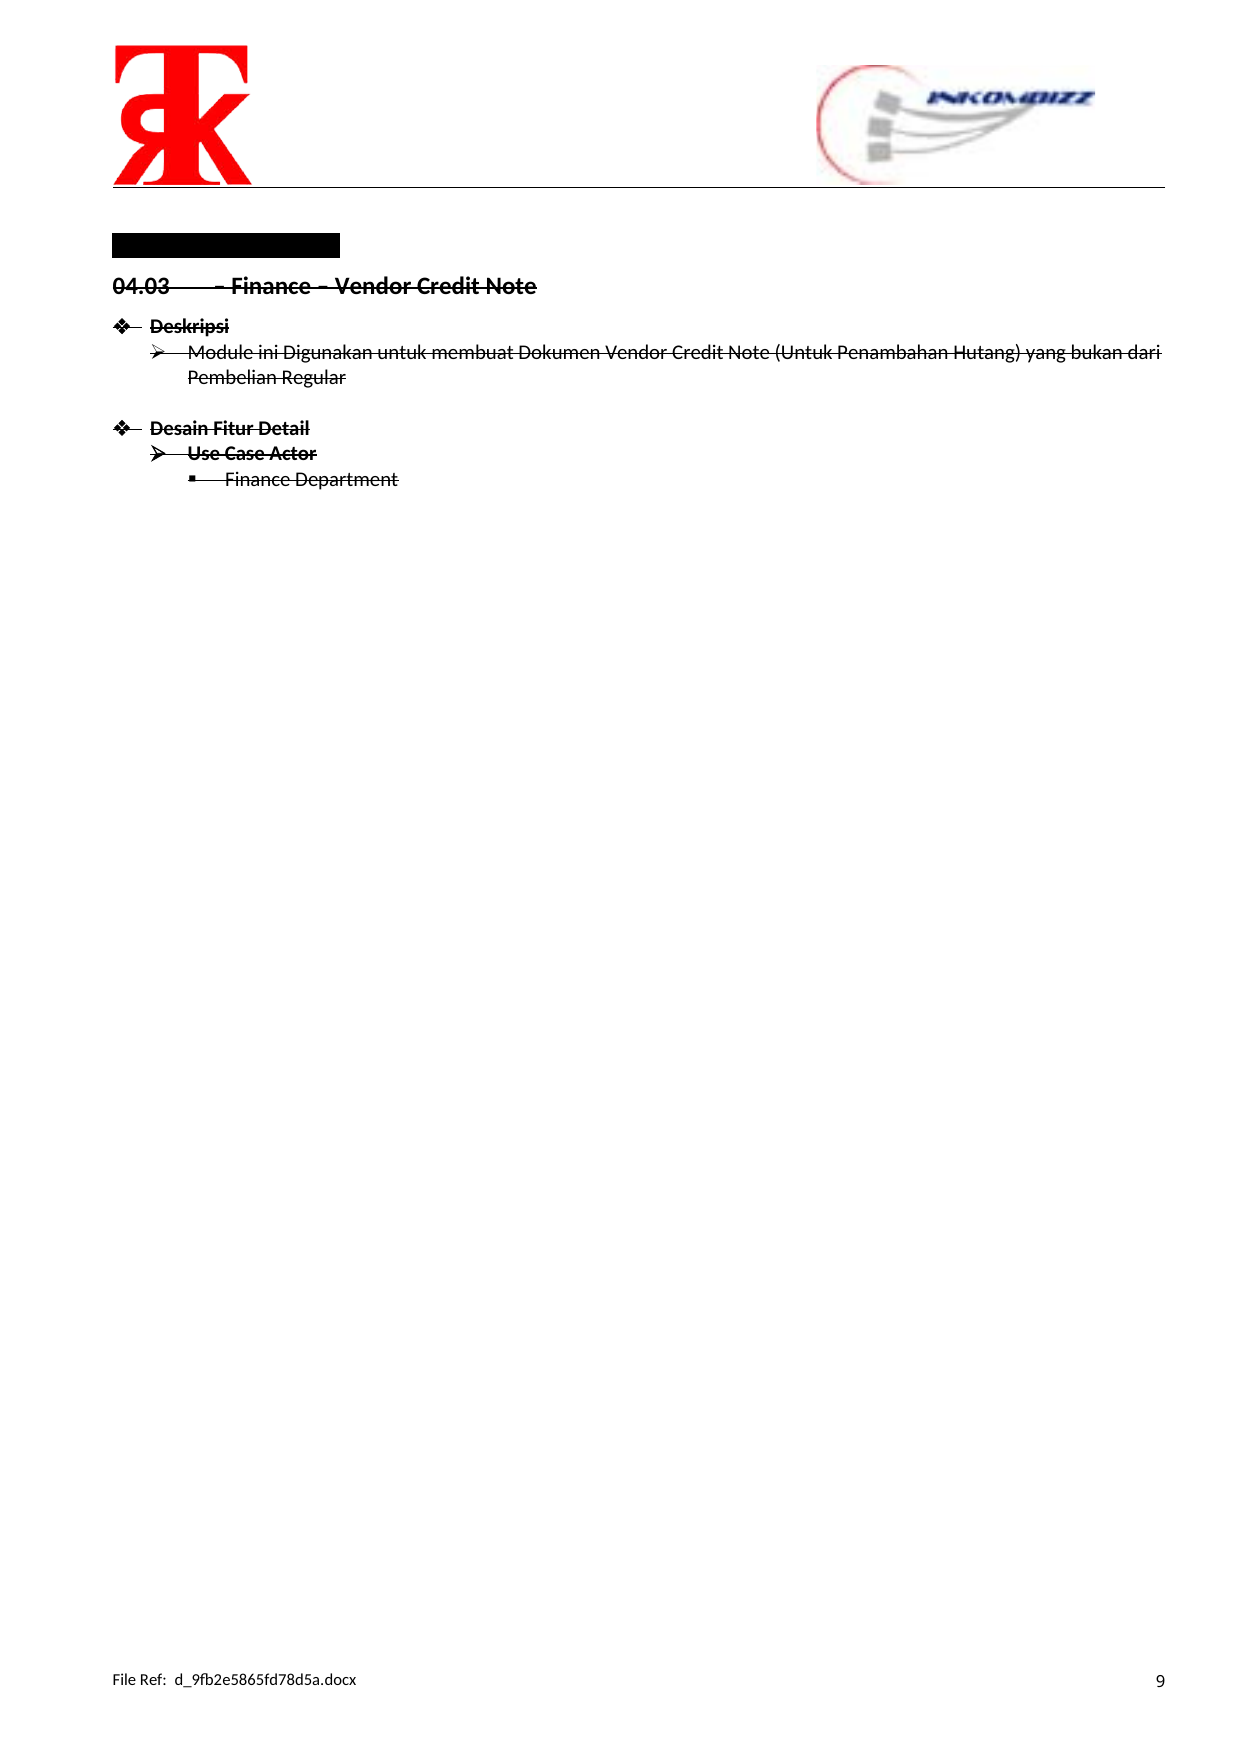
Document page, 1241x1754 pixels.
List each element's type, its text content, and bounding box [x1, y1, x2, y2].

list Deskripsi [112, 313, 1165, 339]
list Desain Fitur Detail [112, 415, 1165, 441]
list Finance Department [187, 466, 1165, 491]
list Use Case Actor [150, 441, 1165, 466]
picture [112, 45, 253, 185]
list Module ini Digunakan untuk membuat Dokumen Vendor Credit Note (Untuk Penambahan Hutang) yang bukan dari Pembelian Regular [150, 339, 1165, 390]
subtitle – Finance – Vendor Credit Note [112, 271, 1165, 301]
picture [816, 65, 1096, 185]
